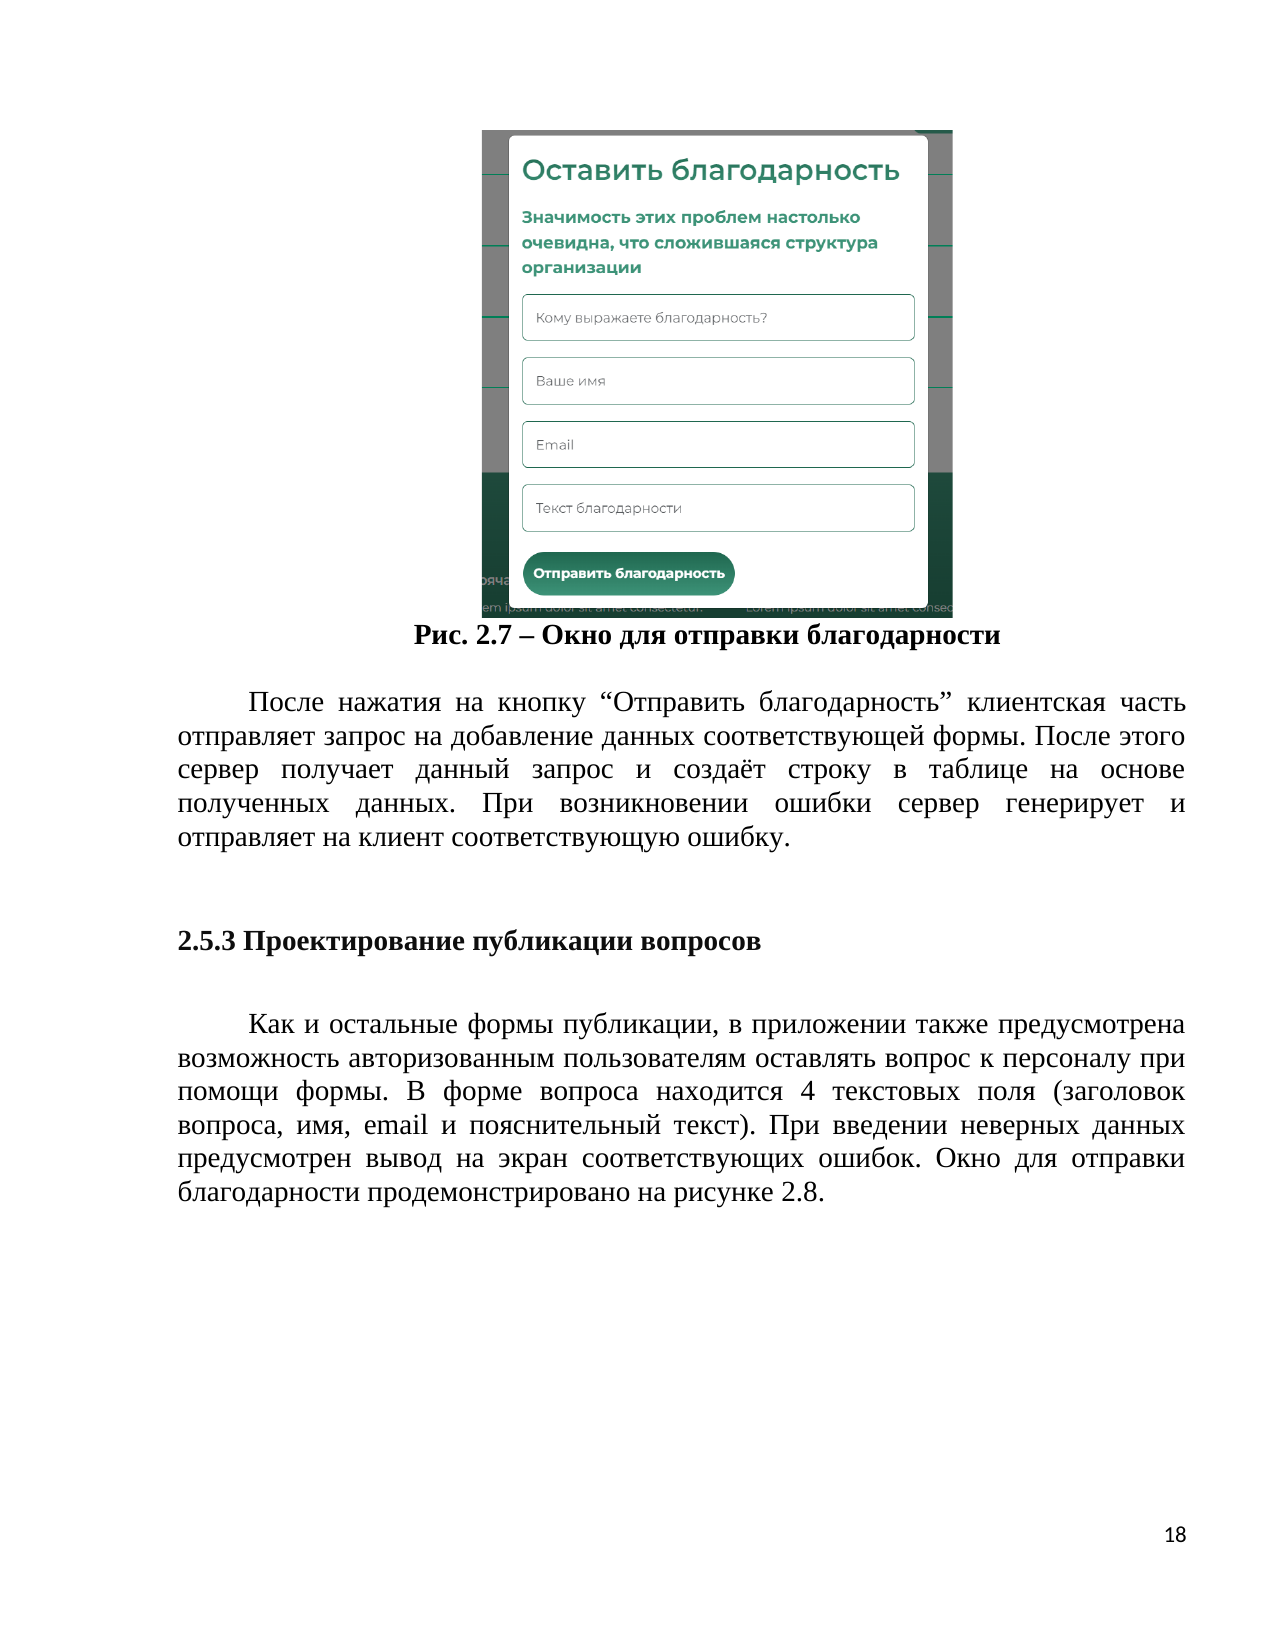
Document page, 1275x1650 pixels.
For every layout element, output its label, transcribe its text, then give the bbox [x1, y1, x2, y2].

text Как и остальные формы публикации, в приложении также предусмотрена возможность авторизованным пользователям оставлять вопрос к персоналу при помощи формы. В форме вопроса находится 4 текстовых поля (заголовок вопроса, имя, email и пояснительный текст). При введении неверных данных предусмотрен вывод на экран соответствующих ошибок. Окно для отправки благодарности продемонстрировано на рисунке 2.8. [177, 1006, 1186, 1208]
picture [481, 130, 953, 618]
text После нажатия на кнопку “Отправить благодарность” клиентская часть отправляет запрос на добавление данных соответствующей формы. После этого сервер получает данный запрос и создаёт строку в таблице на основе полученных данных. При возникновении ошибки сервер генерирует и отправляет на клиент соответствующую ошибку. [177, 684, 1186, 852]
text Рис. 2.7 – Окно для отправки благодарности [177, 617, 1186, 651]
subtitle 2.5.3 Проектирование публикации вопросов [177, 923, 1186, 957]
